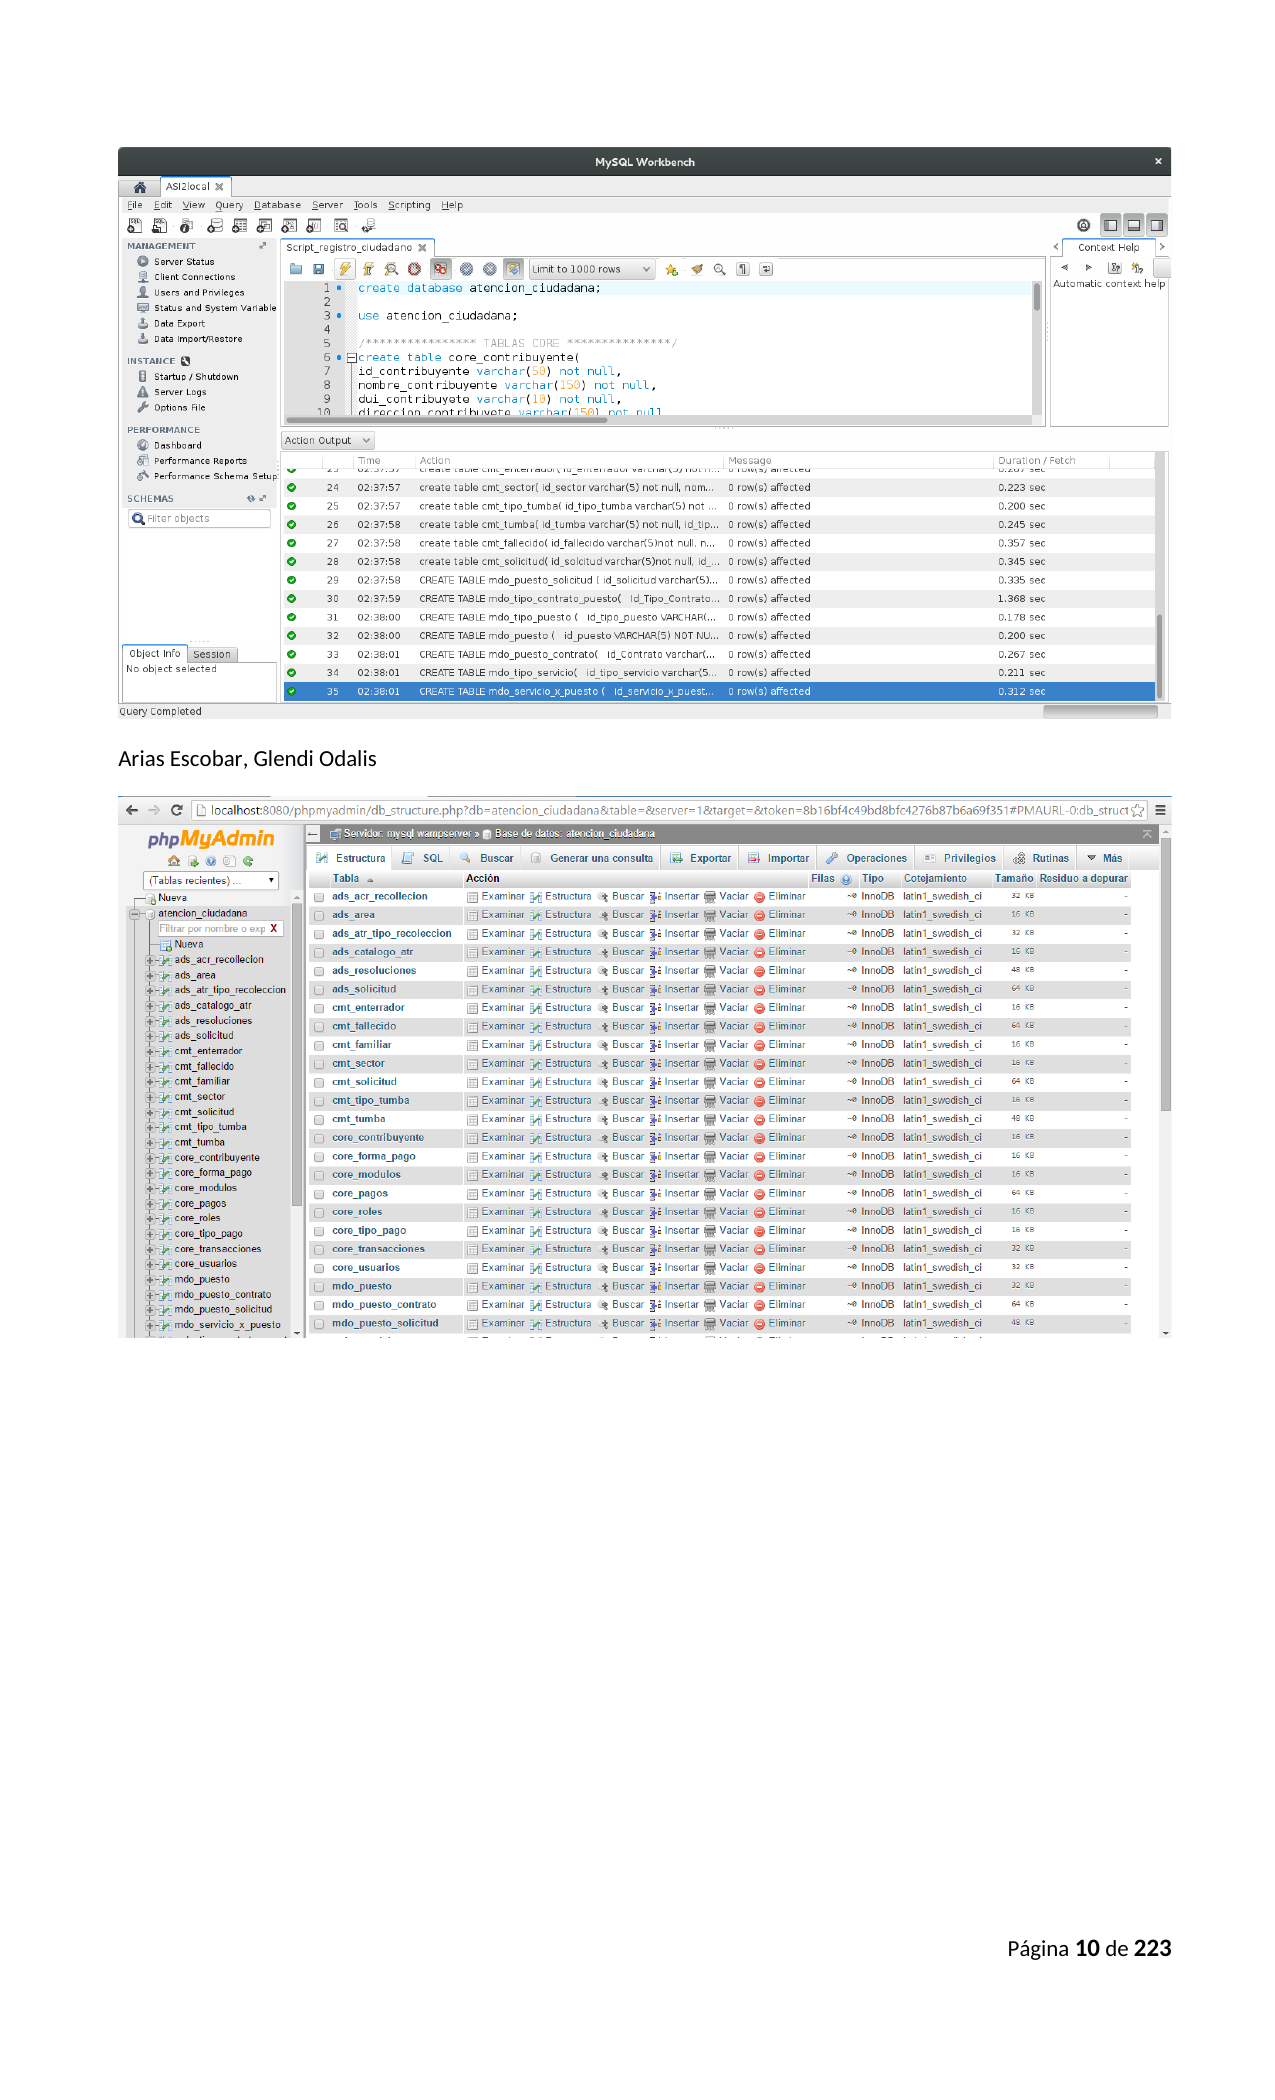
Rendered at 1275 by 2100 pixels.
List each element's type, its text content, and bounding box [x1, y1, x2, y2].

text Arias Escobar, Glendi Odalis [118, 744, 1172, 772]
picture [118, 796, 1172, 1338]
picture [118, 147, 1172, 719]
